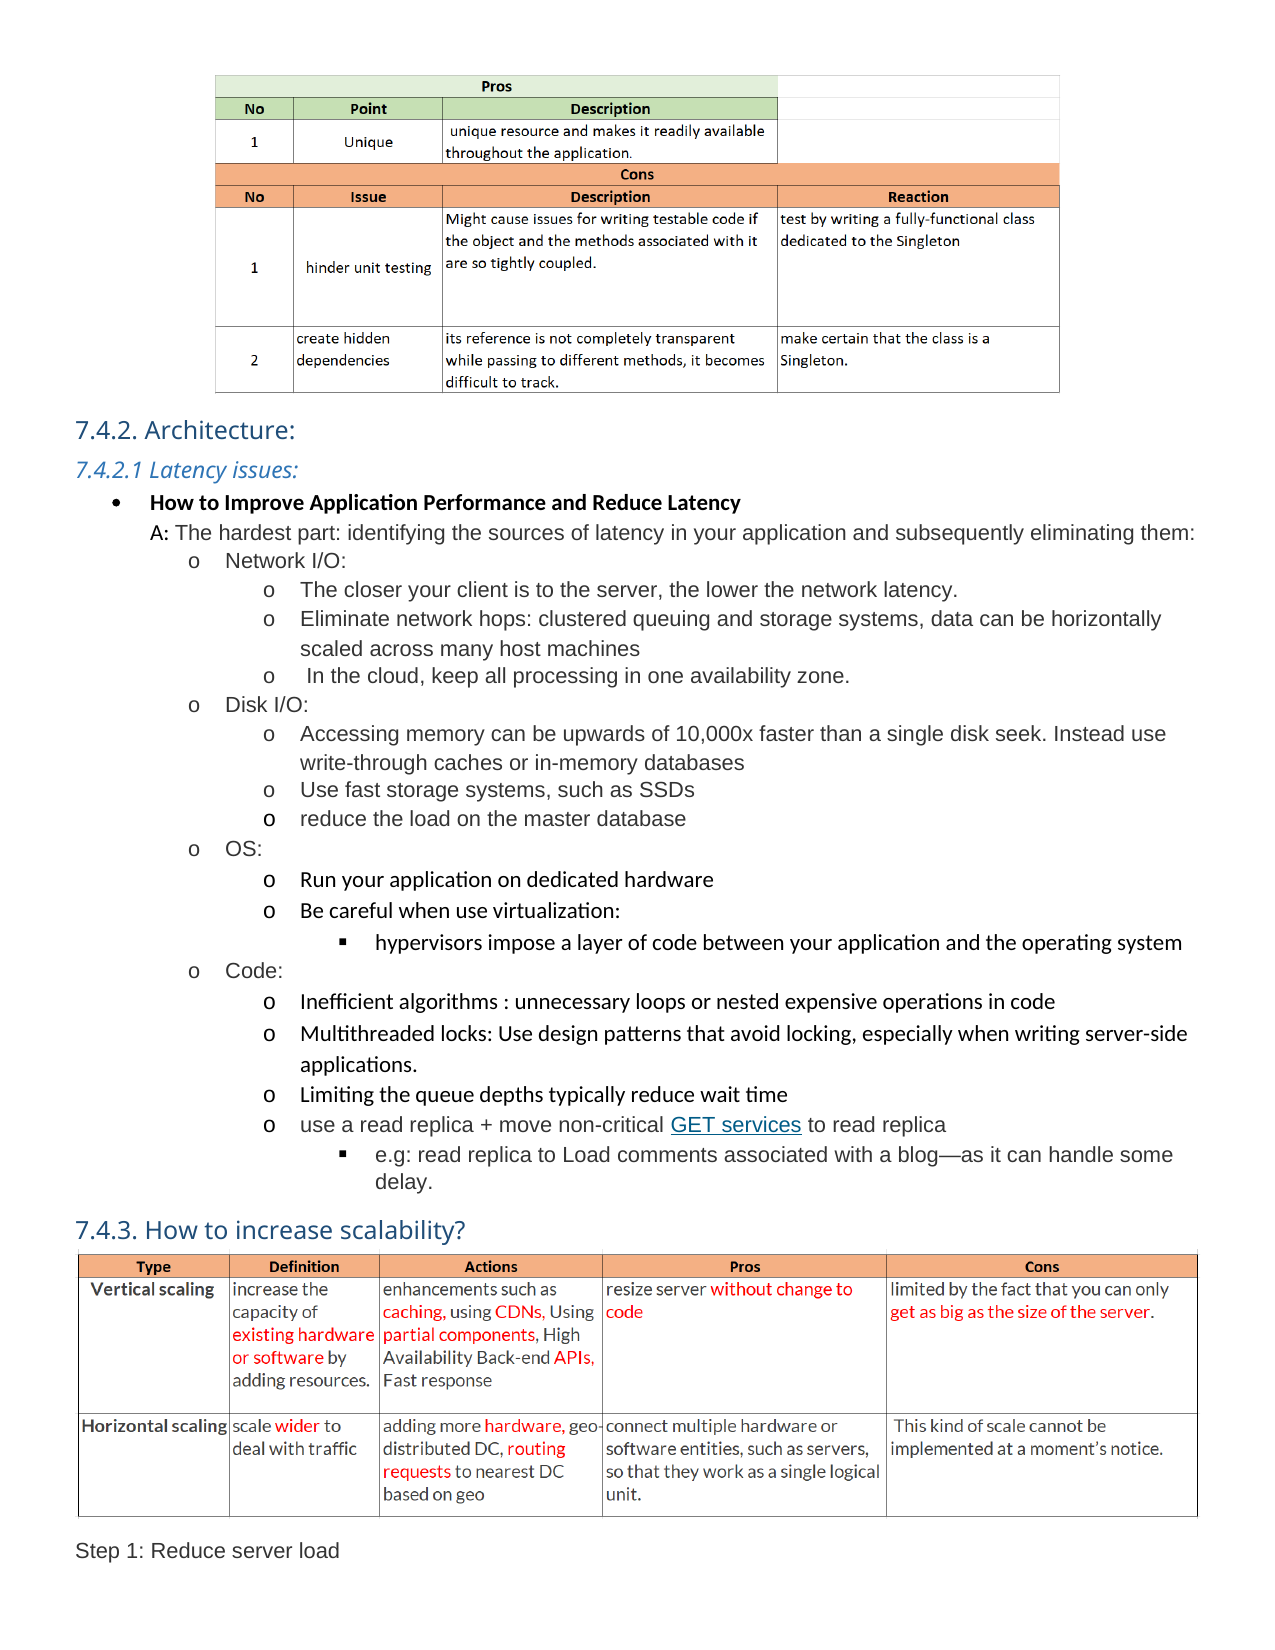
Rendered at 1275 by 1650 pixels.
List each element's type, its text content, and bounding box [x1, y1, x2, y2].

list OS: [187, 836, 1200, 863]
list Eliminate network hops: clustered queuing and storage systems, data can be horizontally scaled across many host machines [262, 606, 1200, 661]
list Accessing memory can be upwards of 10,000x faster than a single disk seek. Instead use write-through caches or in-memory databases [262, 721, 1200, 775]
list How to Improve Application Performance and Reduce Latency [112, 488, 1200, 516]
subtitle 7.4.3. How to increase scalability? [75, 1213, 1200, 1247]
picture [75, 1249, 1200, 1519]
list Limiting the queue depths typically reduce wait time [262, 1080, 1200, 1109]
list Multithreaded locks: Use design patterns that avoid locking, especially when writing server-side applications. [262, 1019, 1200, 1078]
subtitle 7.4.2.1 Latency issues: [75, 454, 1200, 485]
list In the cloud, keep all processing in one availability zone. [262, 663, 1200, 690]
list Disk I/O: [187, 692, 1200, 719]
list Network I/O: [187, 548, 1200, 575]
list hypervisors impose a layer of code between your application and the operating system [337, 928, 1200, 956]
text Step 1: Reduce server load [75, 1538, 1200, 1563]
list The closer your client is to the server, the lower the network latency. [262, 577, 1200, 604]
list reduce the load on the master database [262, 806, 1200, 834]
list Code: [187, 958, 1200, 985]
list use a read replica + move non-critical GET services to read replica [262, 1112, 1200, 1139]
list Run your application on dedicated hardware [262, 865, 1200, 894]
subtitle 7.4.2. Architecture: [75, 413, 1200, 447]
list e.g: read replica to Load comments associated with a blog—as it can handle some delay. [337, 1141, 1200, 1194]
list Be careful when use virtualization: [262, 897, 1200, 926]
list Inefficient algorithms : unnecessary loops or nested expensive operations in code [262, 987, 1200, 1017]
picture [215, 75, 1060, 394]
list Use fast storage systems, such as SSDs [262, 777, 1200, 804]
list A: The hardest part: identifying the sources of latency in your application and subsequently eliminating them: [150, 518, 1200, 546]
